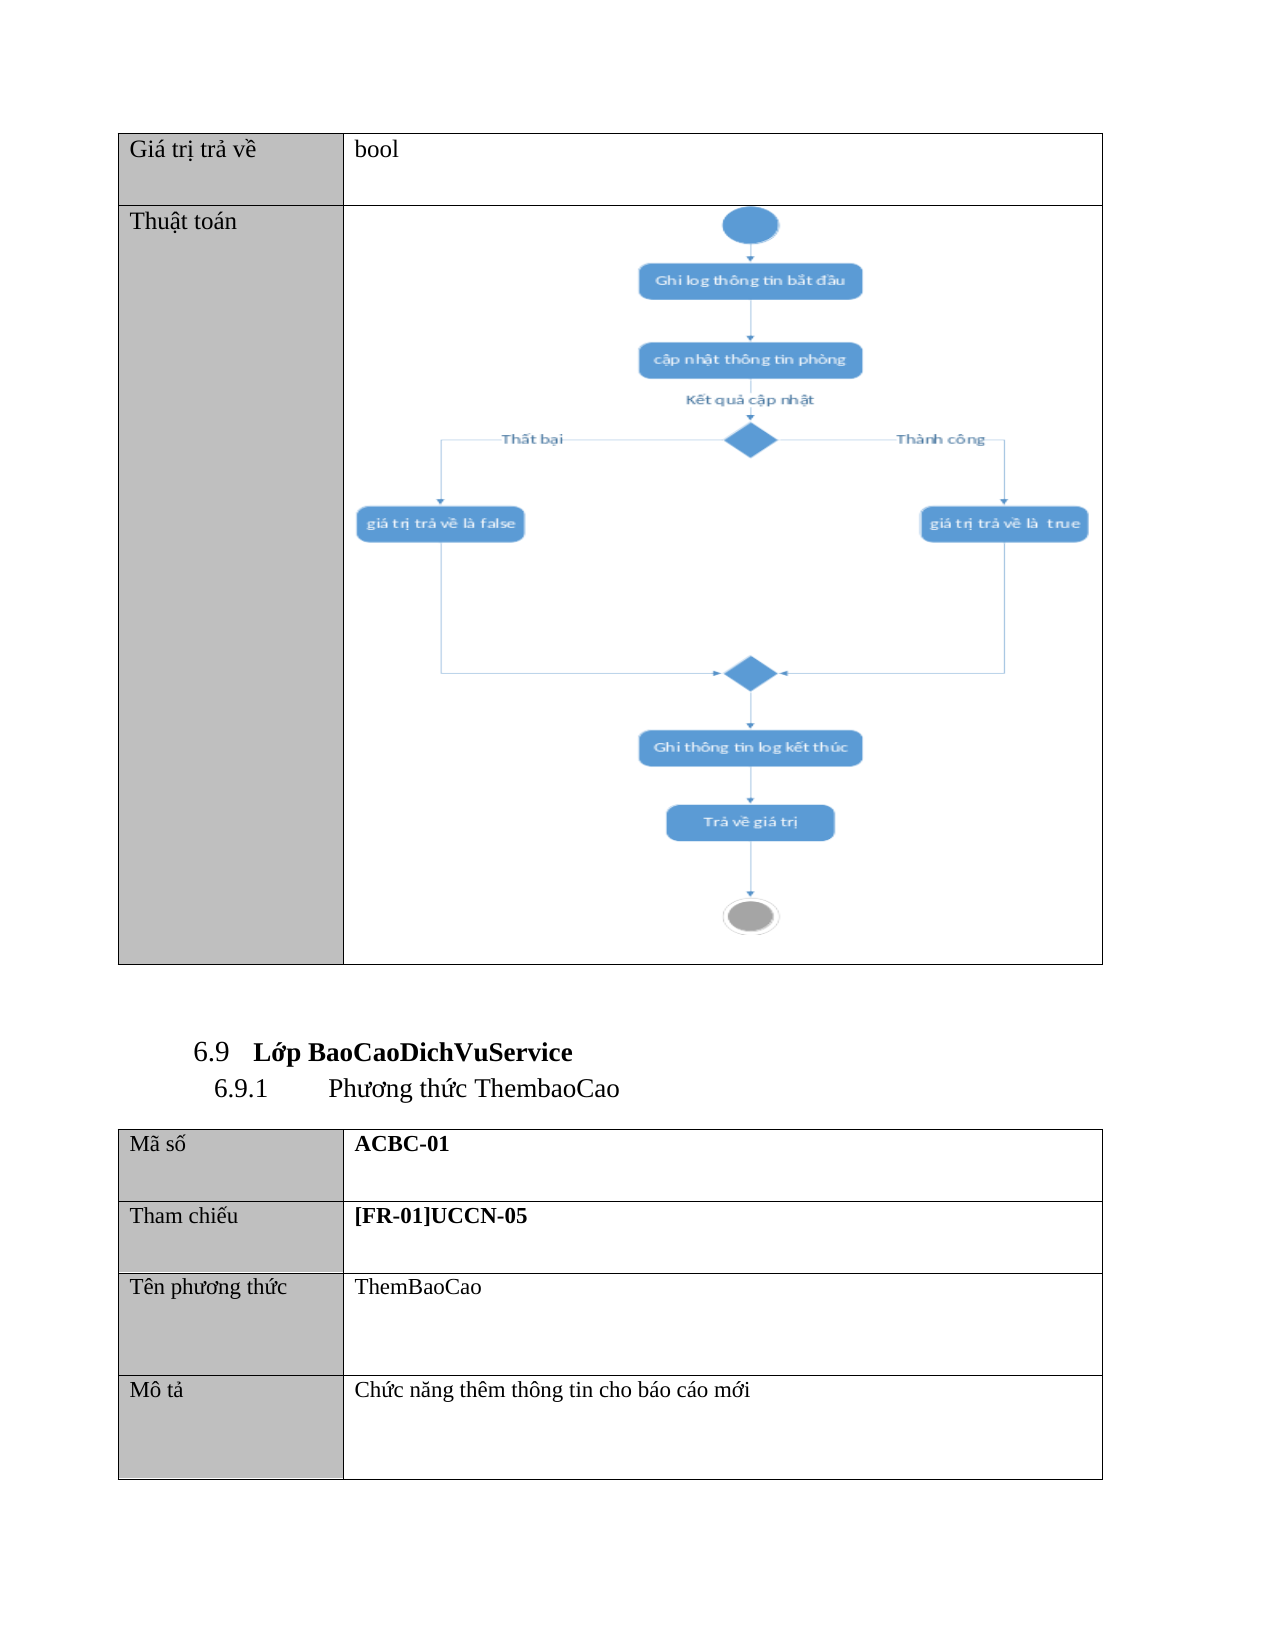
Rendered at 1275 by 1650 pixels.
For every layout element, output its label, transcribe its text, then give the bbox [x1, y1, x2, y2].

table_header Mã số [119, 1130, 343, 1201]
table_cell Giá trị trả về [119, 134, 343, 205]
table_cell Thuật toán [119, 206, 343, 964]
table_cell ThemBaoCao [344, 1274, 1102, 1375]
table_cell Chức năng thêm thông tin cho báo cáo mới [344, 1376, 1102, 1478]
table_cell Tham chiếu [119, 1202, 343, 1272]
table_cell [FR-01]UCCN-05 [344, 1202, 1102, 1272]
list Phương thức ThembaoCao [268, 1072, 1137, 1103]
table_cell Mô tả [119, 1376, 343, 1478]
table_cell [344, 206, 1102, 964]
table_cell bool [344, 134, 1102, 205]
table_header ACBC-01 [344, 1130, 1102, 1201]
table_cell Tên phương thức [119, 1274, 343, 1375]
text Lớp BaoCaoDichVuService [193, 1034, 1137, 1067]
